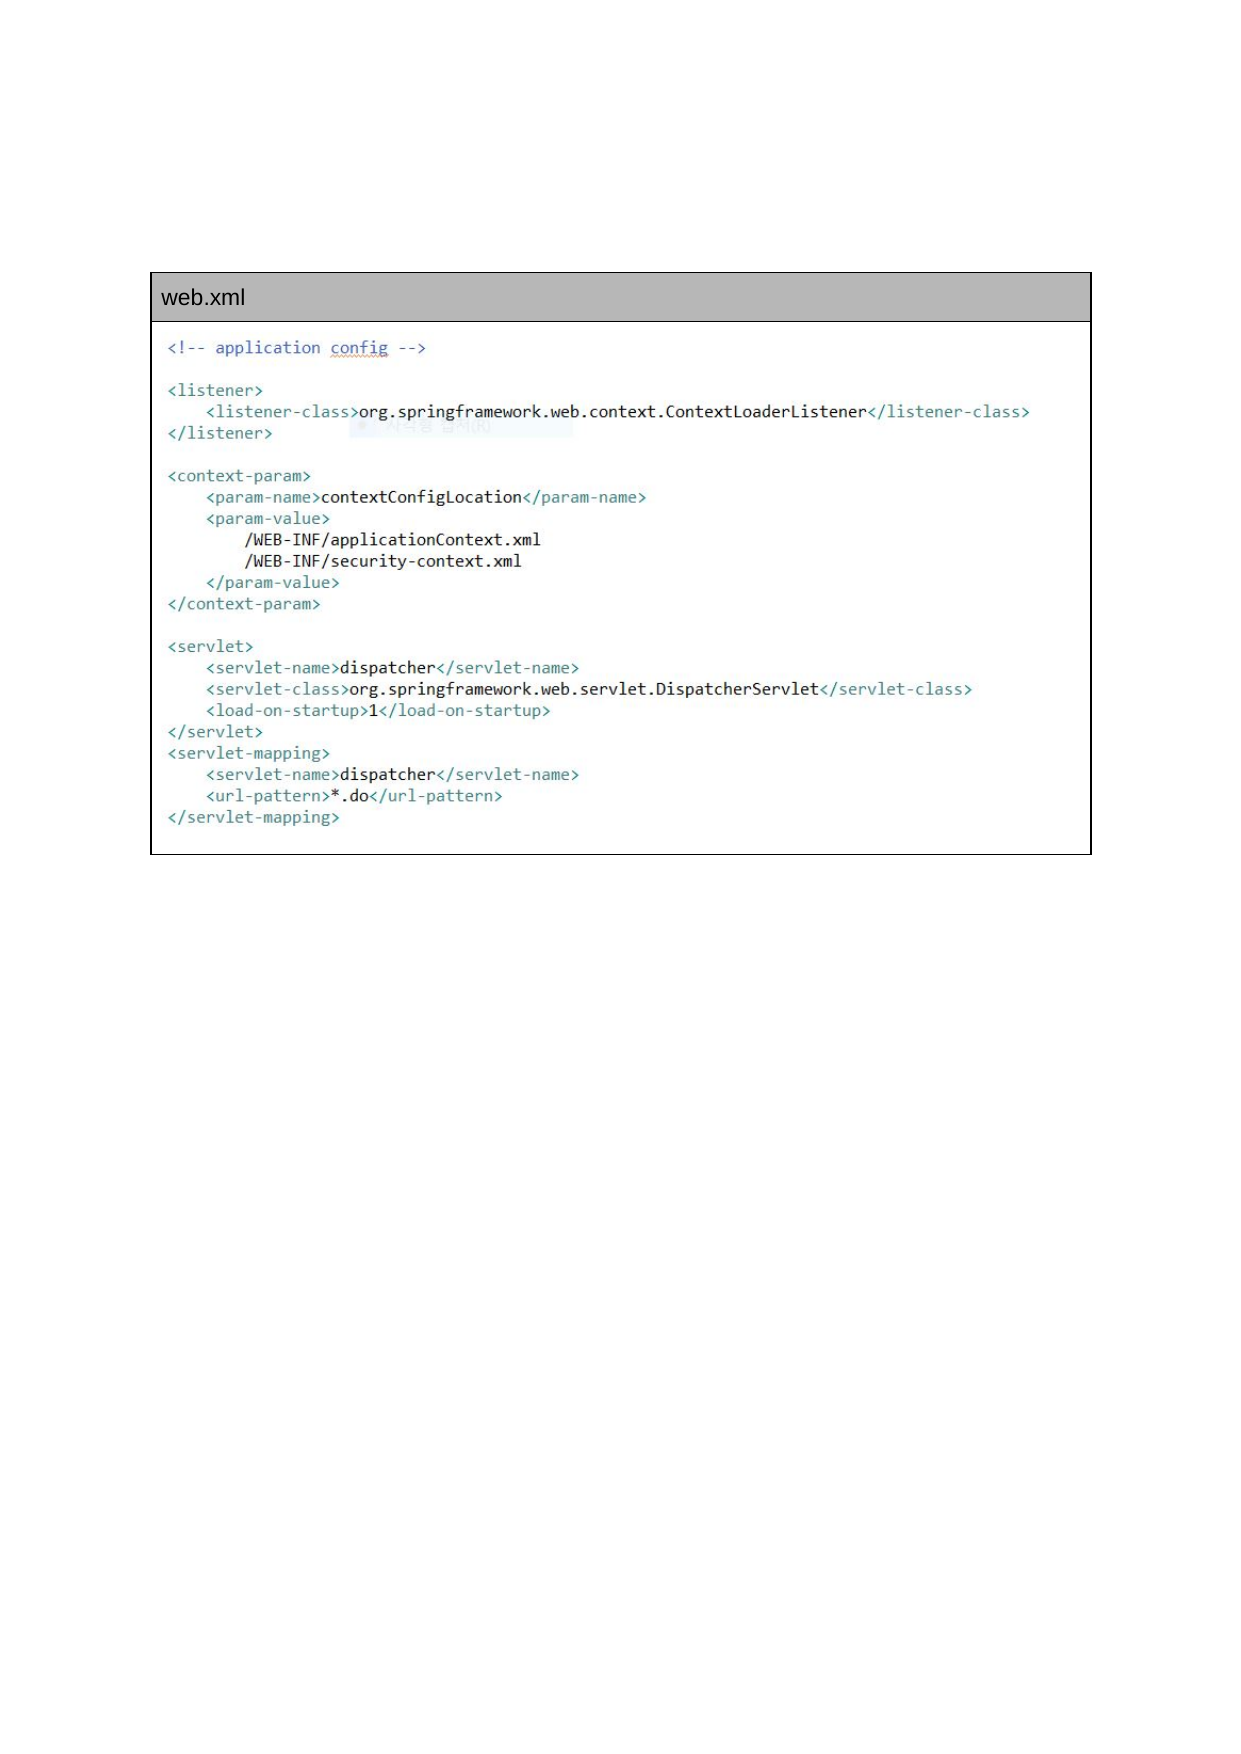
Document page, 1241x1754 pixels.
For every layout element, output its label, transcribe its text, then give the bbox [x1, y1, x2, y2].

picture [161, 332, 1079, 843]
table_header web.xml [152, 273, 1090, 321]
table_cell [152, 322, 1090, 853]
